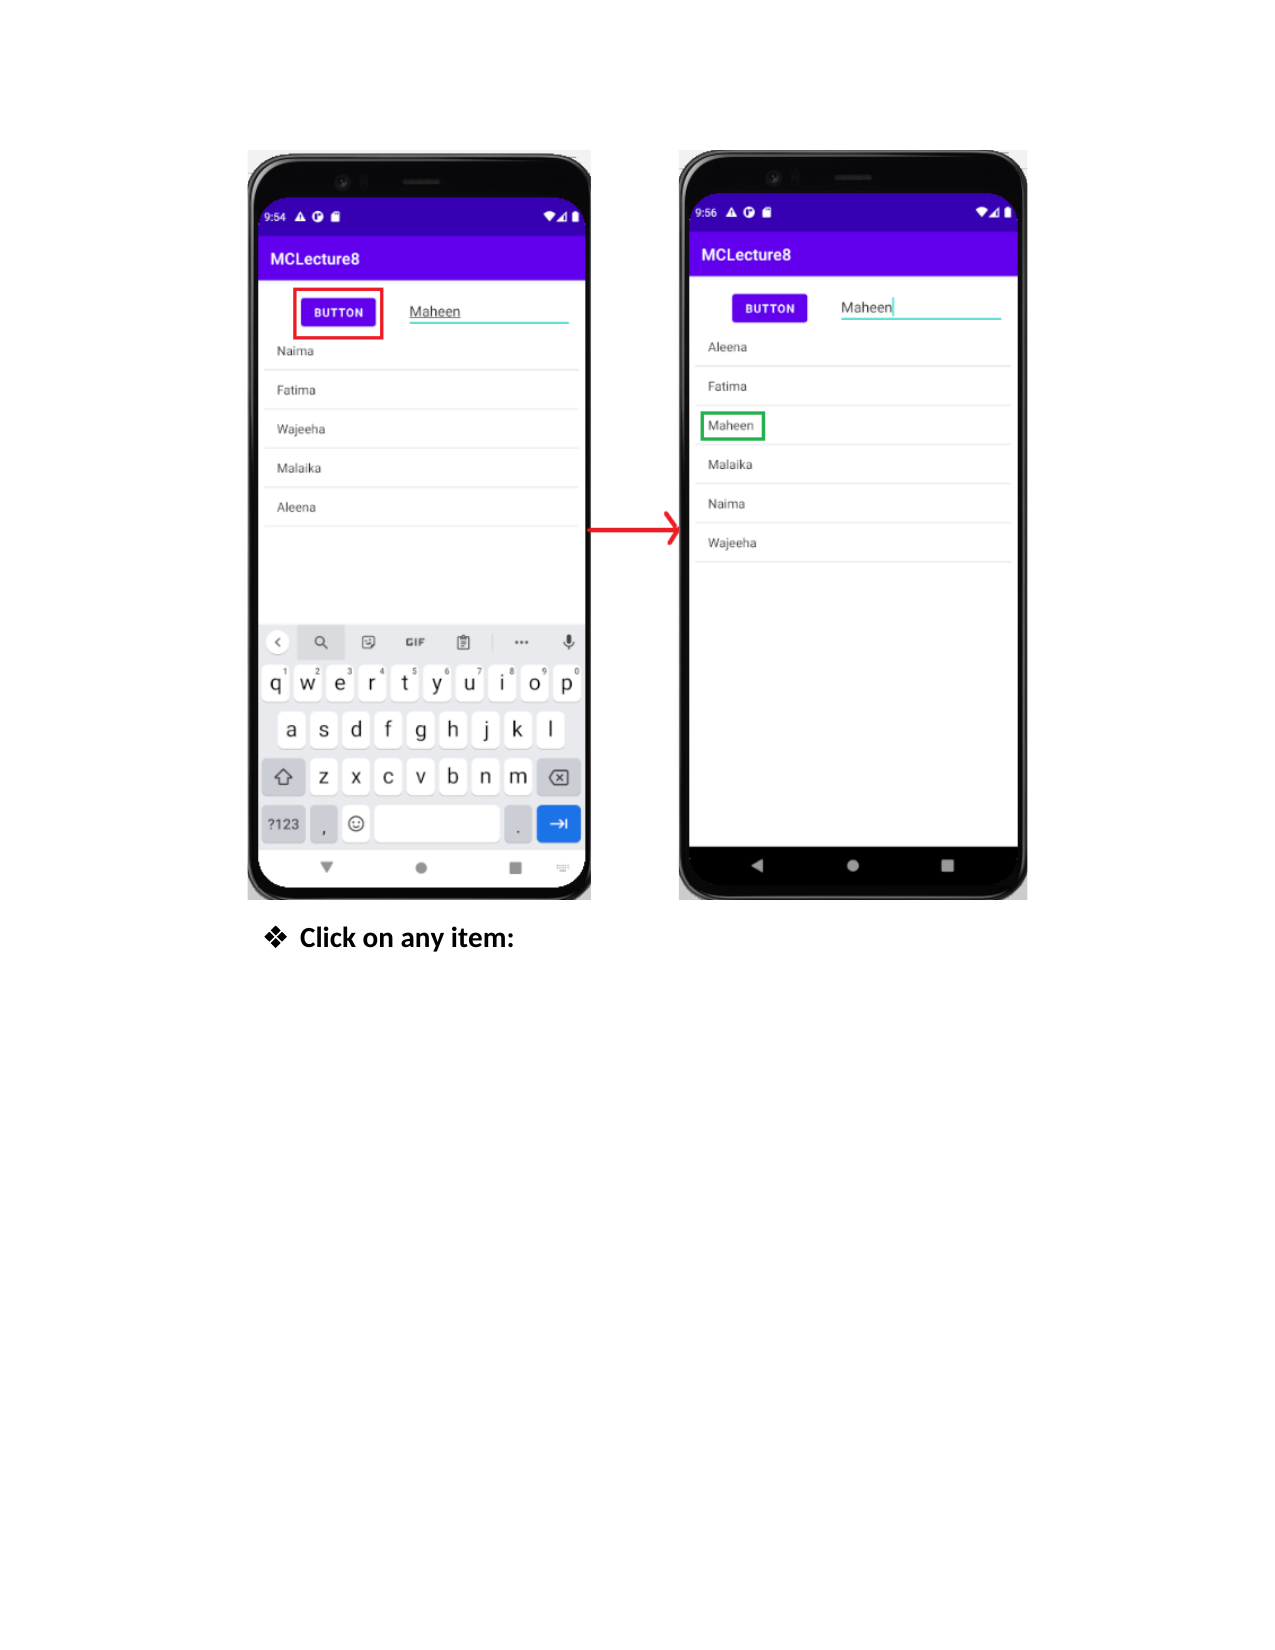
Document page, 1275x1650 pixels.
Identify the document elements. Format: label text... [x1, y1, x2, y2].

picture [247, 150, 1028, 900]
list Click on any item: [262, 919, 1125, 954]
